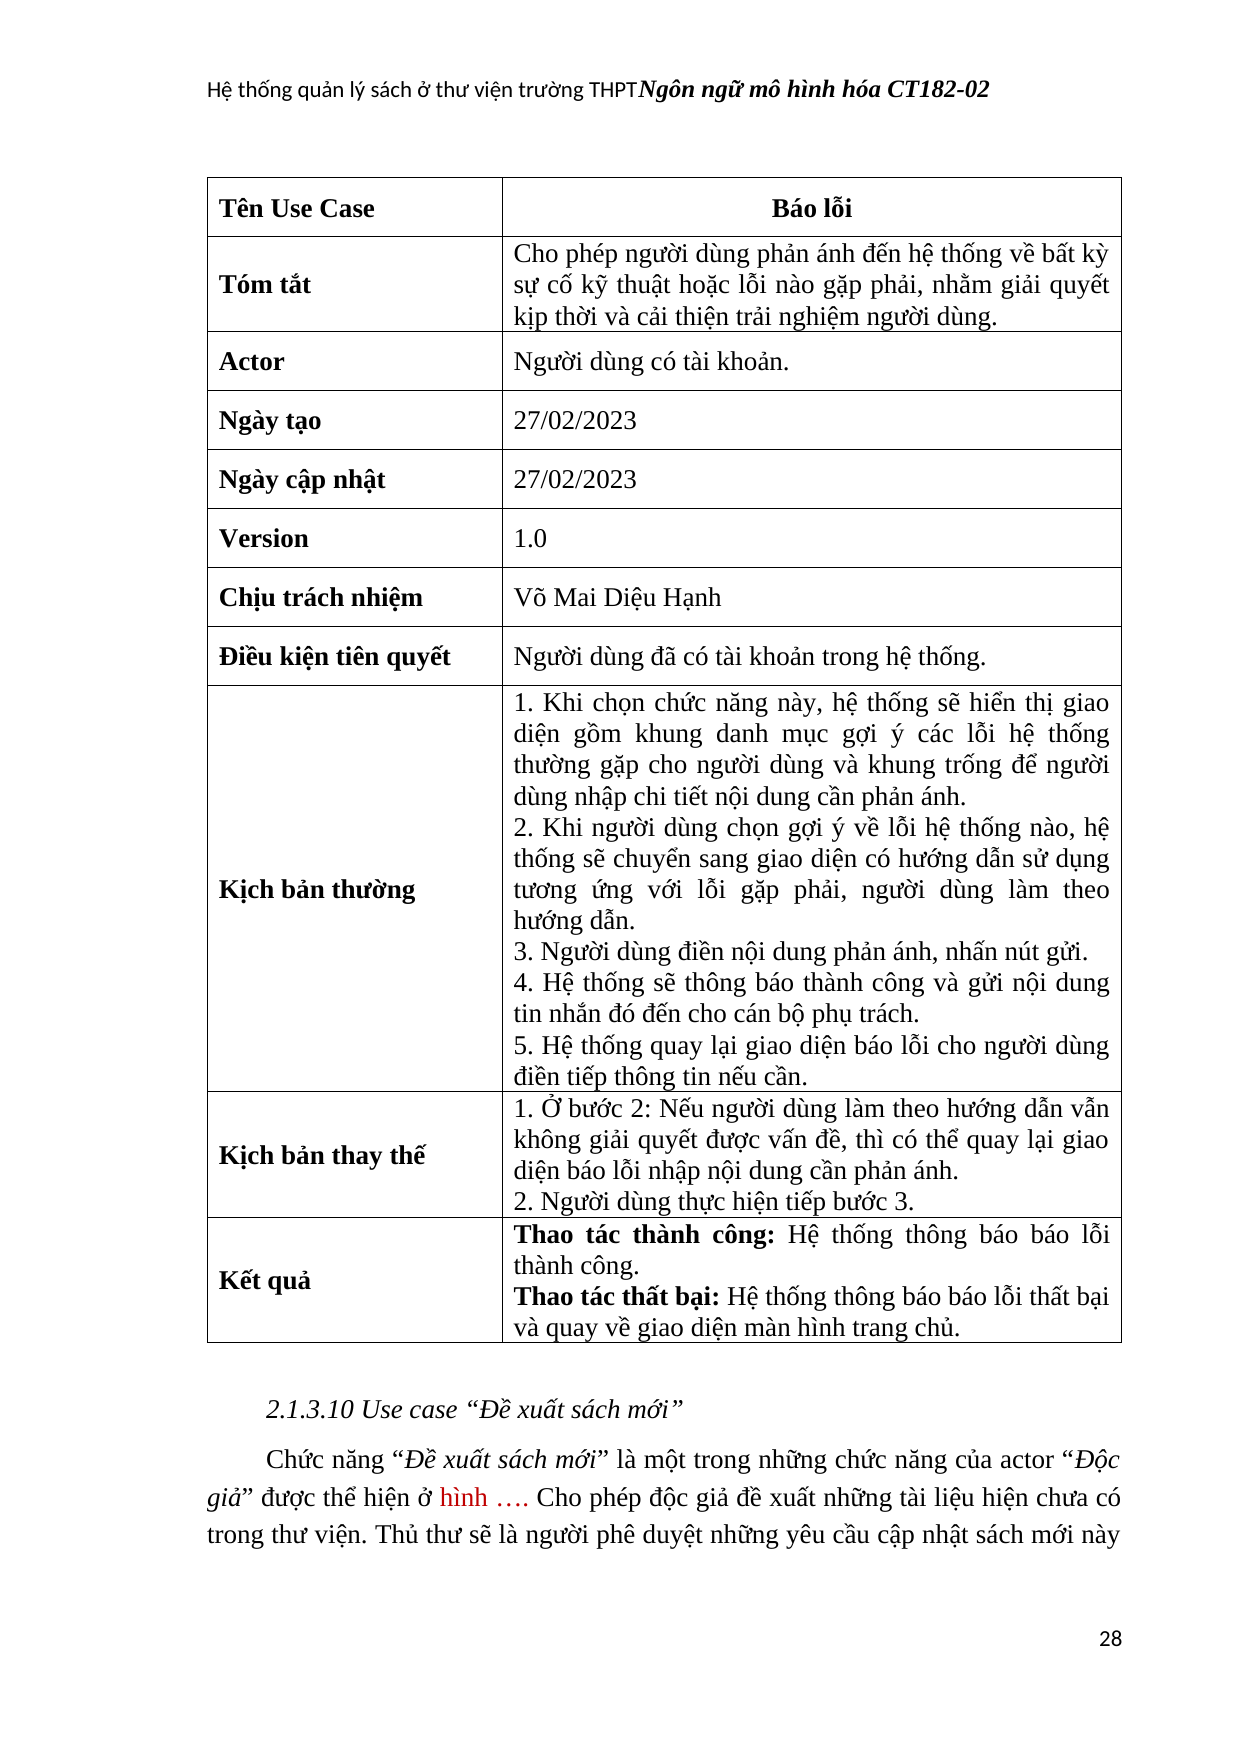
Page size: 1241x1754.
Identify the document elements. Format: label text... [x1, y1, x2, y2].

table_cell Cho phép người dùng phản ánh đến hệ thống về bất kỳ sự cố kỹ thuật hoặc lỗi nào gặp phải, nhằm giải quyết kịp thời và cải thiện trải nghiệm người dùng. [503, 237, 1121, 331]
table_cell Kịch bản thường [208, 686, 502, 1091]
table_cell Ngày tạo [208, 391, 502, 449]
table_cell Ngày cập nhật [208, 450, 502, 508]
table_cell Thao tác thành công: Hệ thống thông báo báo lỗi thành công. Thao tác thất bại: Hệ thống thông báo báo lỗi thất bại và quay về giao diện màn hình trang chủ. [503, 1218, 1121, 1342]
table_cell Tóm tắt [208, 237, 502, 331]
table_header Báo lỗi [503, 178, 1121, 236]
table_cell Người dùng đã có tài khoản trong hệ thống. [503, 627, 1121, 685]
table_cell Kết quả [208, 1218, 502, 1342]
table_cell Điều kiện tiên quyết [208, 627, 502, 685]
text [207, 1443, 1122, 1549]
table_cell Người dùng có tài khoản. [503, 332, 1121, 390]
table_cell Chịu trách nhiệm [208, 568, 502, 626]
table_cell Võ Mai Diệu Hạnh [503, 568, 1121, 626]
table_header Tên Use Case [208, 178, 502, 236]
table_cell 27/02/2023 [503, 391, 1121, 449]
table_cell 1. Ở bước 2: Nếu người dùng làm theo hướng dẫn vẫn không giải quyết được vấn đề, thì có thể quay lại giao diện báo lỗi nhập nội dung cần phản ánh. 2. Người dùng thực hiện tiếp bước 3. [503, 1092, 1121, 1217]
table_cell Kịch bản thay thế [208, 1092, 502, 1217]
table_cell 27/02/2023 [503, 450, 1121, 508]
table_cell 1.0 [503, 509, 1121, 567]
subtitle 2.1.3.10 Use case “Đề xuất sách mới” [207, 1393, 1122, 1425]
table_cell Version [208, 509, 502, 567]
table_cell 1. Khi chọn chức năng này, hệ thống sẽ hiển thị giao diện gồm khung danh mục gợi ý các lỗi hệ thống thường gặp cho người dùng và khung trống để người dùng nhập chi tiết nội dung cần phản ánh. 2. Khi người dùng chọn gợi ý về lỗi hệ thống nào, hệ thống sẽ chuyển sang giao diện có hướng dẫn sử dụng tương ứng với lỗi gặp phải, người dùng làm theo hướng dẫn. 3. Người dùng điền nội dung phản ánh, nhấn nút gửi. 4. Hệ thống sẽ thông báo thành công và gửi nội dung tin nhắn đó đến cho cán bộ phụ trách. 5. Hệ thống quay lại giao diện báo lỗi cho người dùng điền tiếp thông tin nếu cần. [503, 686, 1121, 1091]
table_cell Actor [208, 332, 502, 390]
